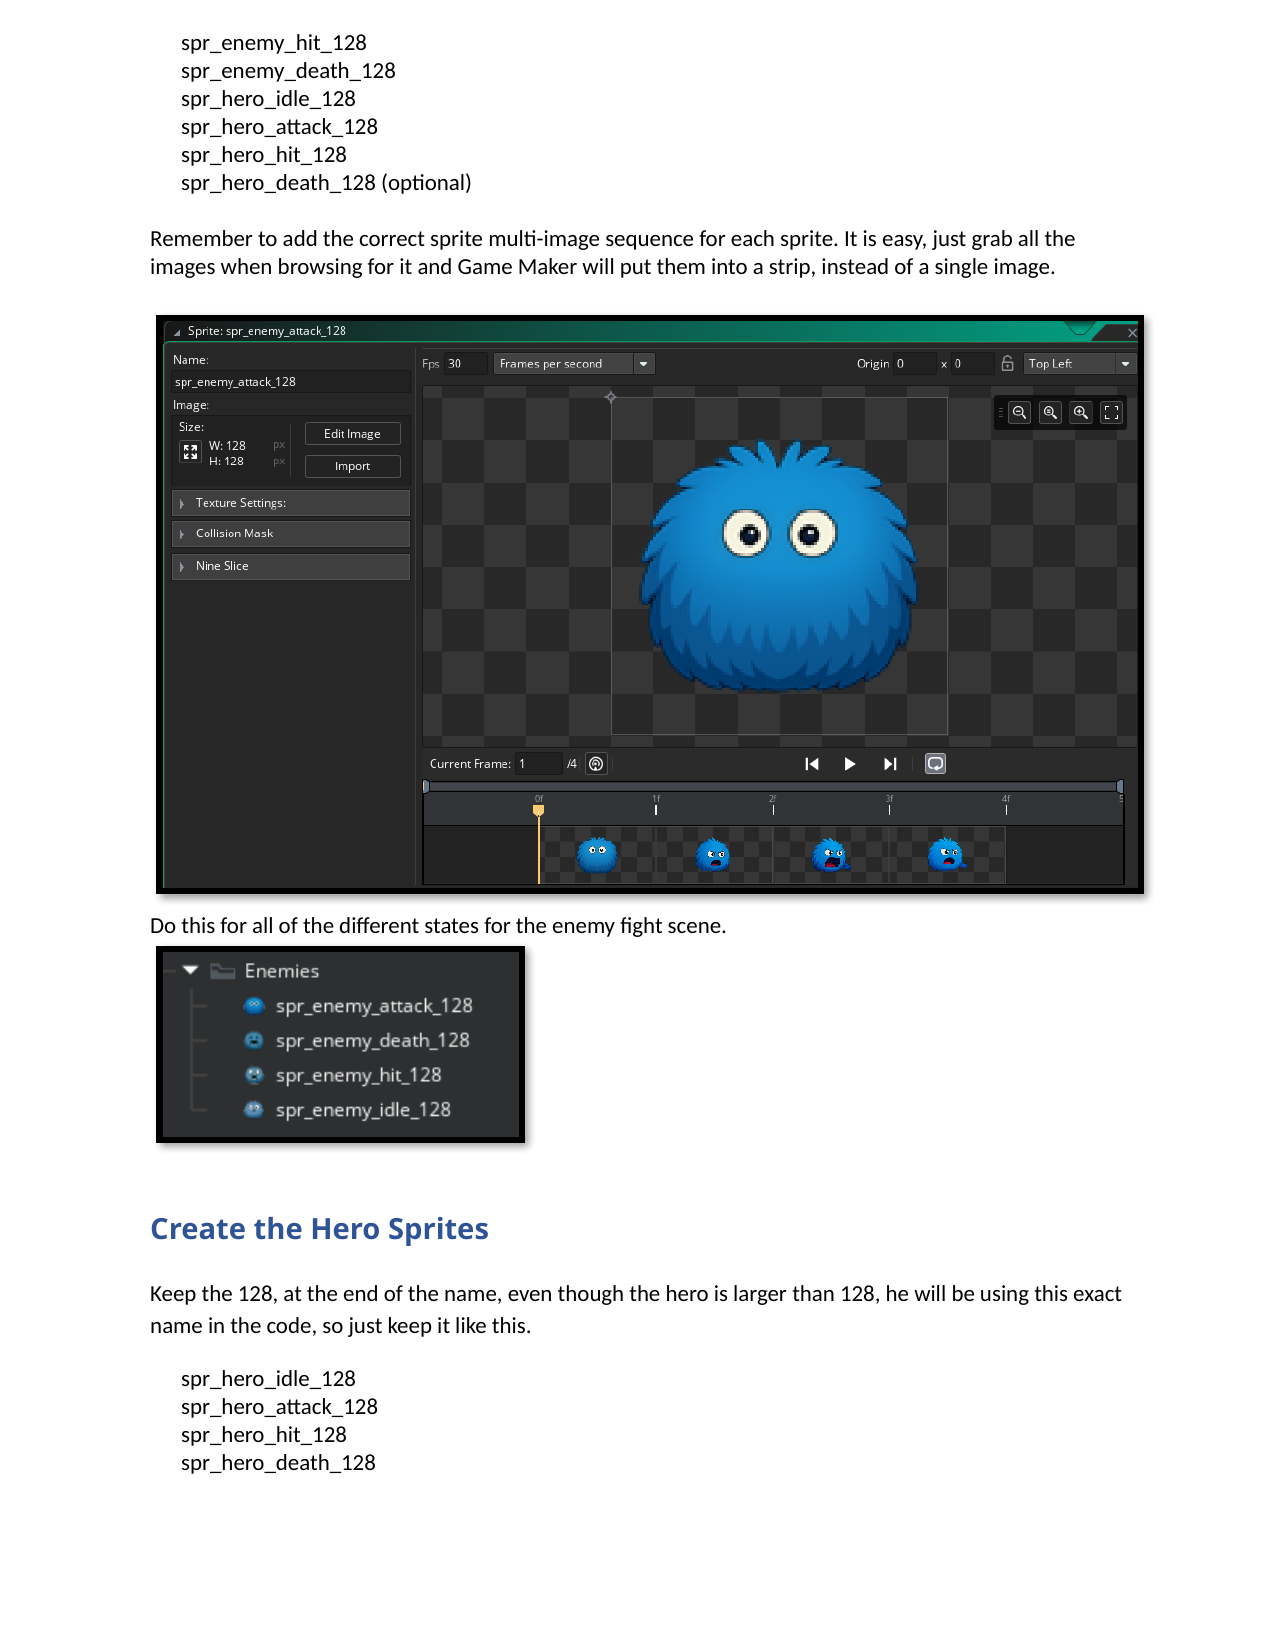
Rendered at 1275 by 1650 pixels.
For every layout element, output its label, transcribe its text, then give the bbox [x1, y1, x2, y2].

text Keep the 128, at the end of the name, even though the hero is larger than 128, he will be using this exact name in the code, so just keep it like this. [150, 1279, 1125, 1339]
text spr_enemy_hit_128 [150, 28, 1125, 56]
text spr_enemy_death_128 [150, 56, 1125, 84]
subtitle Create the Hero Sprites [150, 1208, 1125, 1248]
text spr_hero_idle_128 [150, 84, 1125, 112]
text Do this for all of the different states for the enemy fight scene. [150, 912, 1125, 939]
text spr_hero_death_128 (optional) [150, 168, 1125, 196]
text spr_hero_death_128 [150, 1448, 1125, 1476]
text spr_hero_hit_128 [150, 1420, 1125, 1448]
text Remember to add the correct sprite multi-image sequence for each sprite. It is easy, just grab all the images when browsing for it and Game Maker will put them into a strip, instead of a single image. [150, 224, 1125, 280]
text spr_hero_hit_128 [150, 140, 1125, 168]
picture [163, 321, 1138, 888]
text spr_hero_idle_128 [150, 1364, 1125, 1392]
text spr_hero_attack_128 [150, 1392, 1125, 1420]
picture [163, 952, 519, 1137]
text spr_hero_attack_128 [150, 112, 1125, 140]
